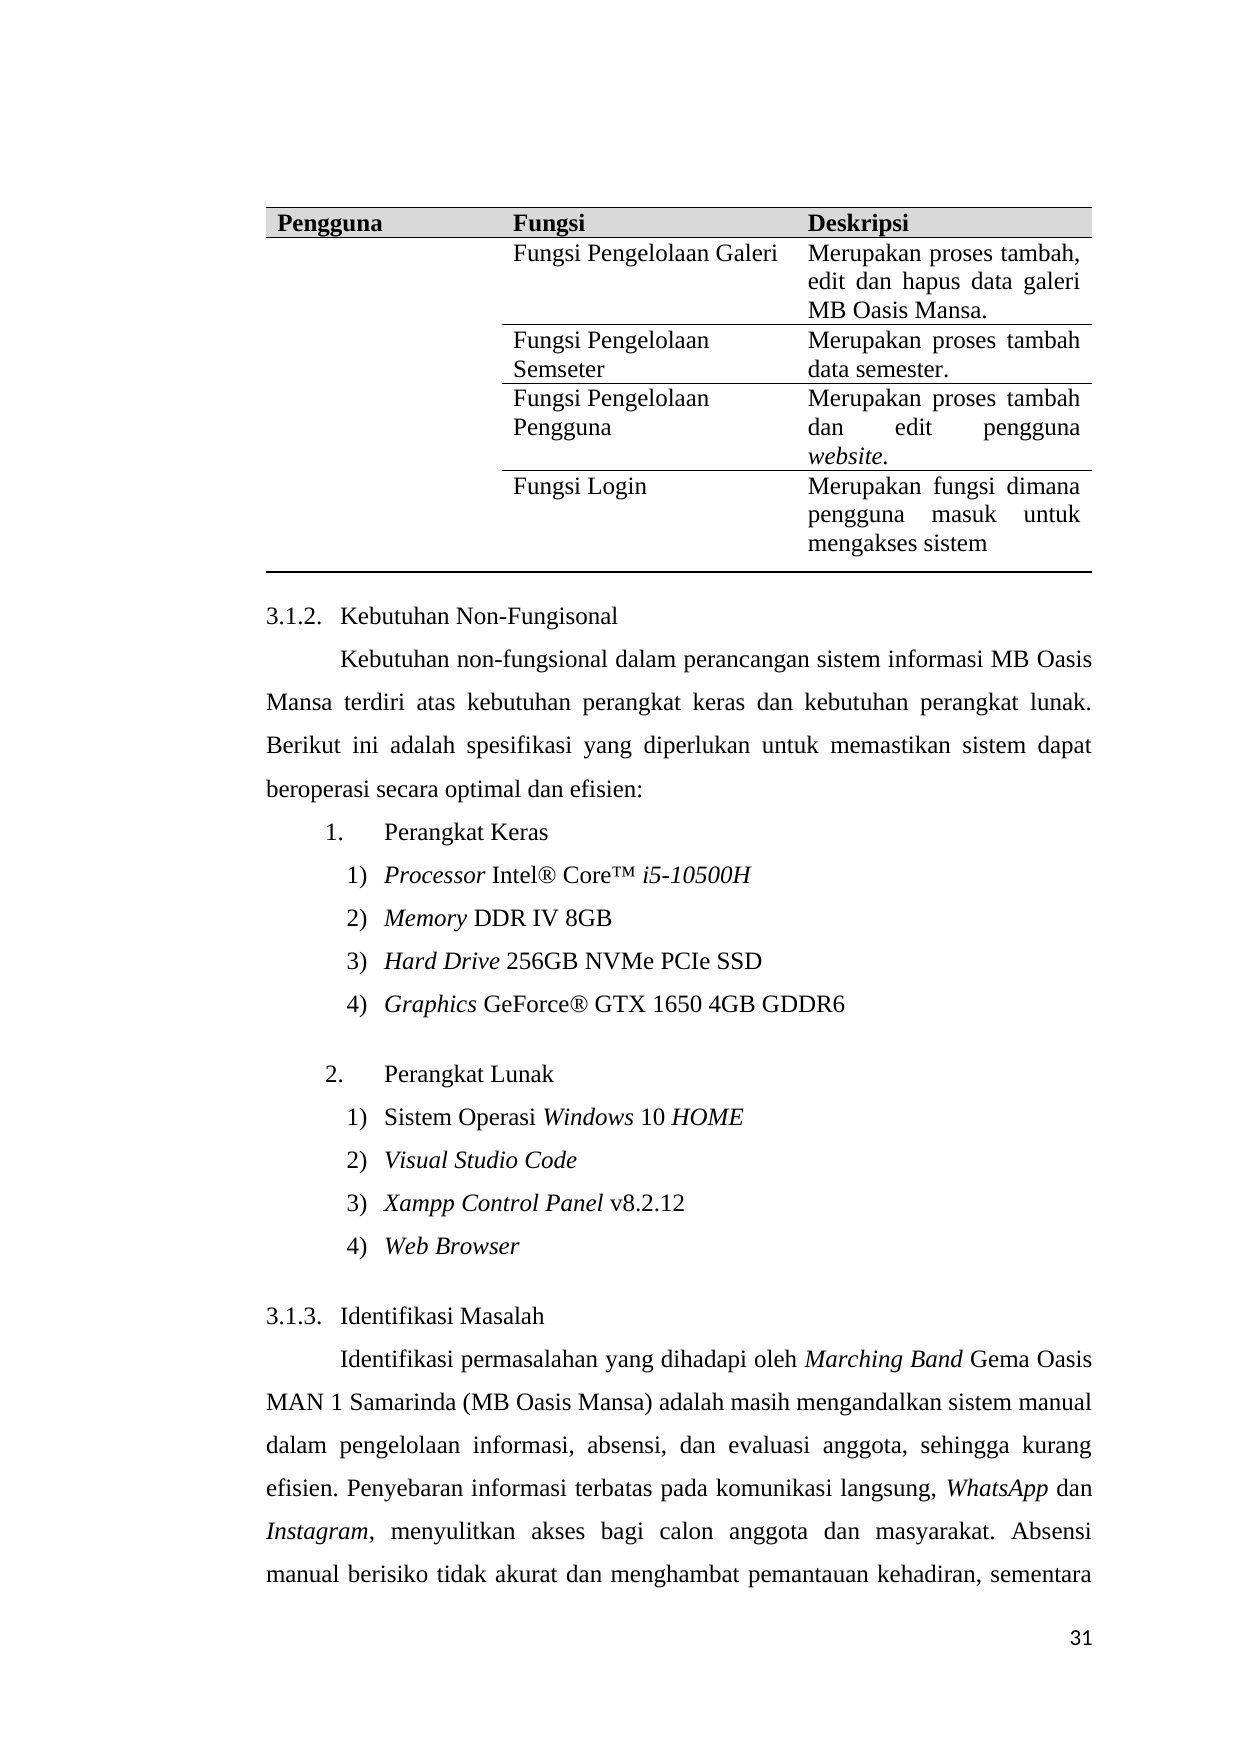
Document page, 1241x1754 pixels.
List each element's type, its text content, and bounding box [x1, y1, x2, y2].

table_header Fungsi [502, 208, 796, 237]
list Graphics GeForce® GTX 1650 4GB GDDR6 [346, 989, 1092, 1018]
table_cell Fungsi Pengelolaan Galeri [502, 238, 796, 324]
table_header Pengguna [266, 208, 502, 237]
list Perangkat Keras [325, 817, 1092, 846]
list Hard Drive 256GB NVMe PCIe SSD [346, 946, 1092, 975]
list Visual Studio Code [346, 1145, 1092, 1174]
subtitle Identifikasi Masalah [266, 1301, 1092, 1329]
table_cell Fungsi Login [502, 471, 796, 571]
table_cell Merupakan proses tambah data semester. [796, 325, 1092, 382]
table_cell Fungsi Pengelolaan Pengguna [502, 384, 796, 470]
table_cell Merupakan proses tambah dan edit pengguna website. [796, 384, 1092, 470]
subtitle Kebutuhan Non-Fungisonal [266, 601, 1092, 630]
list Sistem Operasi Windows 10 HOME [346, 1102, 1092, 1131]
table_header Deskripsi [796, 208, 1092, 237]
table_cell Fungsi Pengelolaan Semseter [502, 325, 796, 382]
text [266, 1344, 1092, 1588]
list Xampp Control Panel v8.2.12 [346, 1188, 1092, 1217]
table_cell Merupakan proses tambah, edit dan hapus data galeri MB Oasis Mansa. [796, 238, 1092, 324]
list Perangkat Lunak [325, 1059, 1092, 1088]
list Memory DDR IV 8GB [346, 903, 1092, 932]
text Kebutuhan non-fungsional dalam perancangan sistem informasi MB Oasis Mansa terdiri atas kebutuhan perangkat keras dan kebutuhan perangkat lunak. Berikut ini adalah spesifikasi yang diperlukan untuk memastikan sistem dapat beroperasi secara optimal dan efisien: [266, 644, 1092, 802]
list Processor Intel® Core™ i5-10500H [346, 860, 1092, 889]
table_cell Merupakan fungsi dimana pengguna masuk untuk mengakses sistem [796, 471, 1092, 571]
list Web Browser [346, 1231, 1092, 1260]
